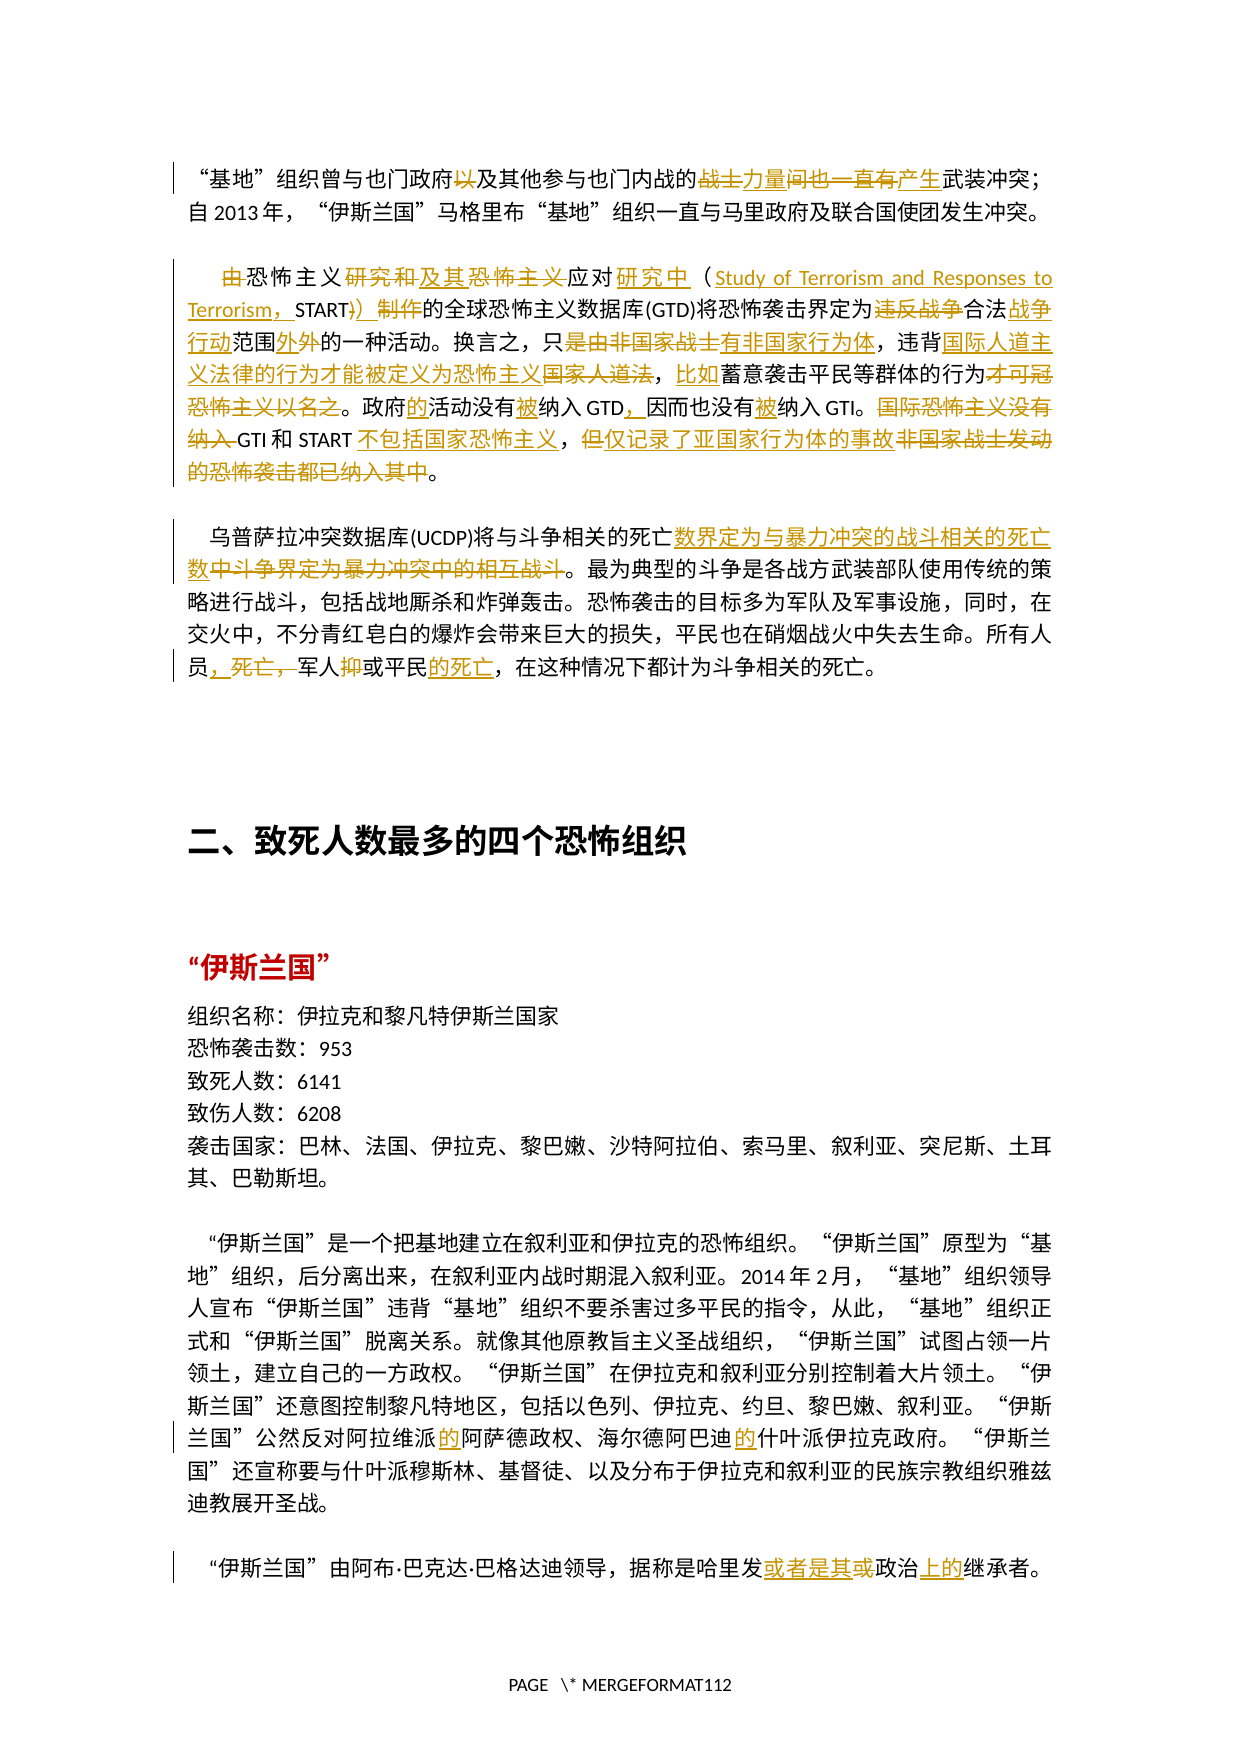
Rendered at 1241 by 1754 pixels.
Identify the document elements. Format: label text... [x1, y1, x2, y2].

text 组织名称：伊拉克和黎凡特伊斯兰国家 [187, 998, 1053, 1031]
text 袭击国家：巴林、法国、伊拉克、黎巴嫩、沙特阿拉伯、索马里、叙利亚、突尼斯、土耳其、巴勒斯坦。 [187, 1128, 1053, 1193]
text 恐怖袭击数：953 [187, 1031, 1053, 1063]
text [187, 162, 1053, 227]
text 乌普萨拉冲突数据库(UCDP)将与斗争相关的死亡。最为典型的斗争是各战方武装部队使用传统的策略进行战斗，包括战地厮杀和炸弹轰击。恐怖袭击的目标多为军队及军事设施，同时，在交火中，不分青红皂白的爆炸会带来巨大的损失，平民也在硝烟战火中失去生命。所有人员军人或平民，在这种情况下都计为斗争相关的死亡。 [187, 519, 1053, 682]
text 致伤人数：6208 [187, 1096, 1053, 1128]
text “伊斯兰国” [187, 933, 1053, 998]
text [187, 1551, 1053, 1583]
text “伊斯兰国”是一个把基地建立在叙利亚和伊拉克的恐怖组织。“伊斯兰国”原型为“基地”组织，后分离出来，在叙利亚内战时期混入叙利亚。2014年2月，“基地”组织领导人宣布“伊斯兰国”违背“基地”组织不要杀害过多平民的指令，从此，“基地”组织正式和“伊斯兰国”脱离关系。就像其他原教旨主义圣战组织，“伊斯兰国”试图占领一片领土，建立自己的一方政权。“伊斯兰国”在伊拉克和叙利亚分别控制着大片领土。“伊斯兰国”还意图控制黎凡特地区，包括以色列、伊拉克、约旦、黎巴嫩、叙利亚。“伊斯兰国”公然反对阿拉维派阿萨德政权、海尔德阿巴迪什叶派伊拉克政府。“伊斯兰国”还宣称要与什叶派穆斯林、基督徒、以及分布于伊拉克和叙利亚的民族宗教组织雅兹迪教展开圣战。 [187, 1226, 1053, 1518]
text 恐怖主义应对（START的全球恐怖主义数据库(GTD)将恐怖袭击界定为合法范围的一种活动。换言之，只，违背，蓄意袭击平民等群体的行为。政府活动没有纳入GTD因而也没有纳入GTI。GTI和START，。 [187, 259, 1053, 487]
text 致死人数：6141 [187, 1063, 1053, 1096]
subtitle 二、致死人数最多的四个恐怖组织 [187, 807, 1053, 872]
